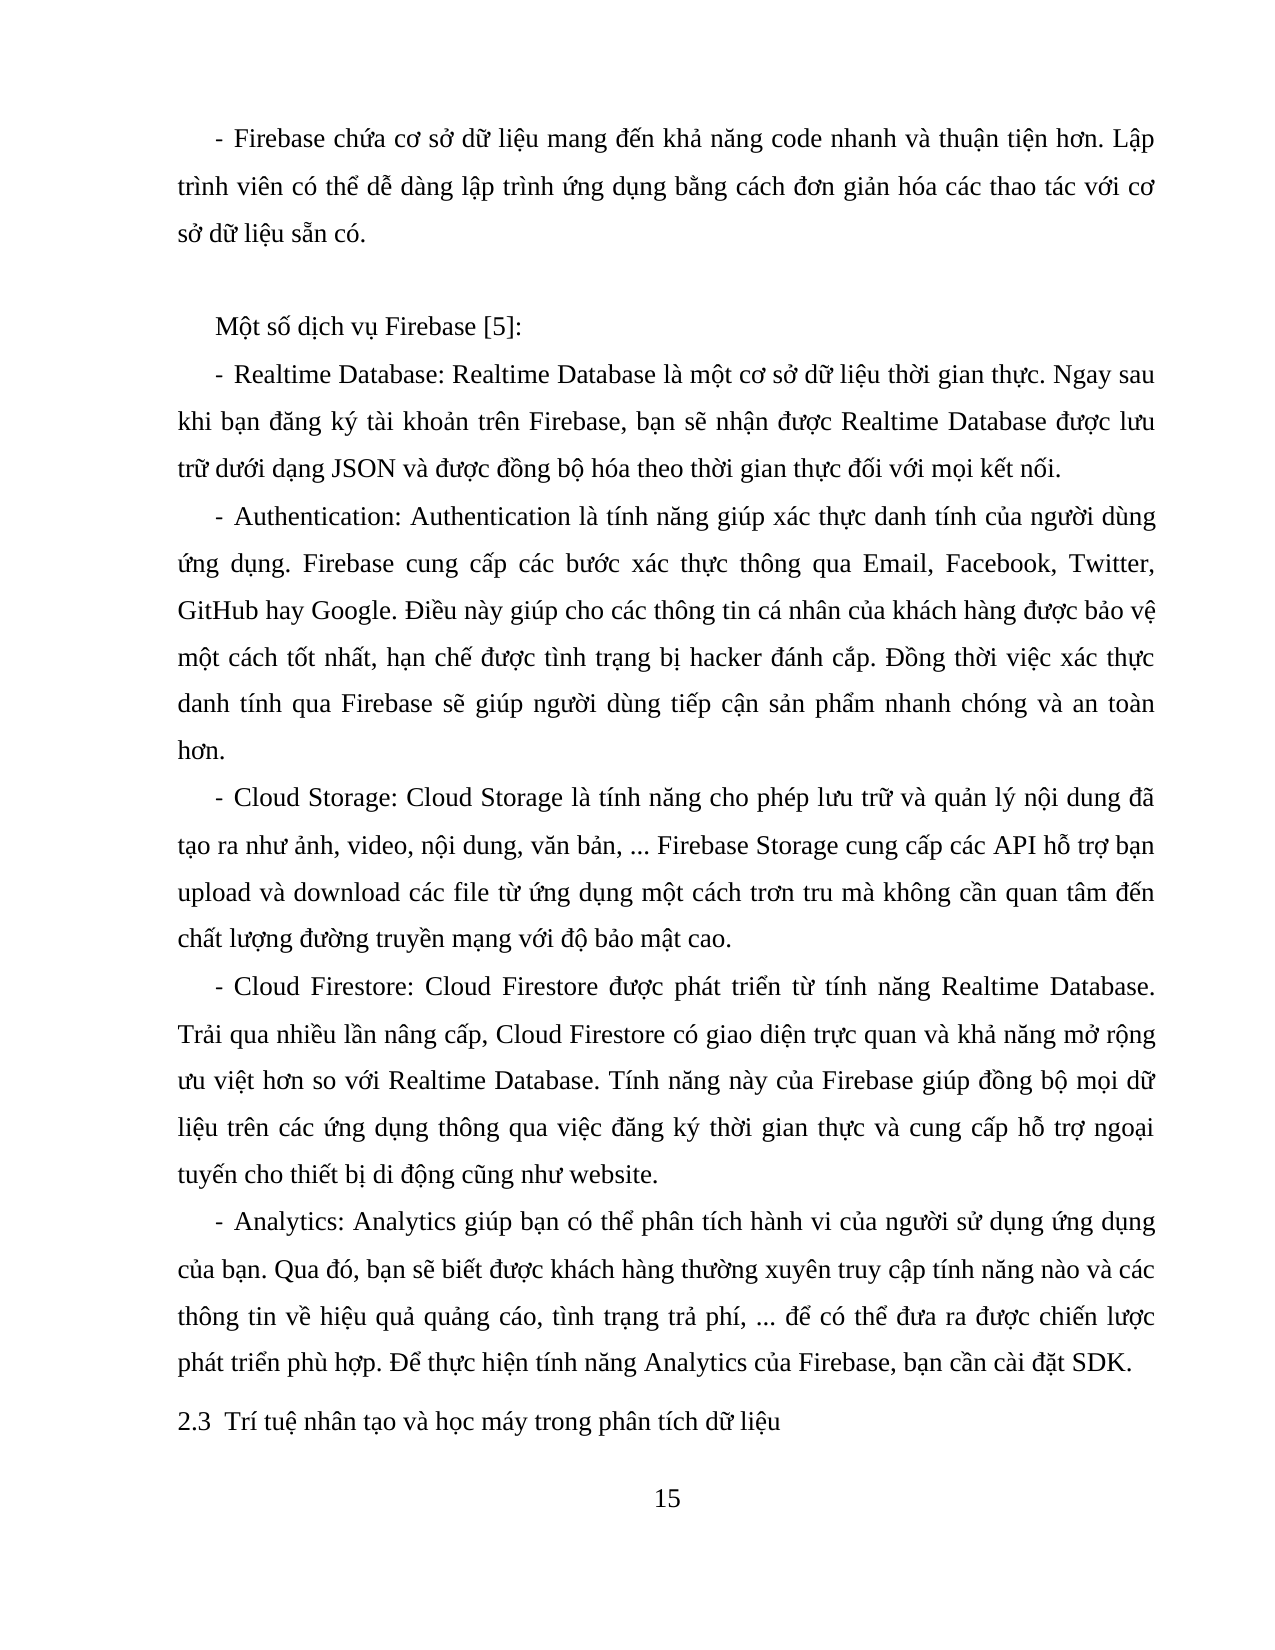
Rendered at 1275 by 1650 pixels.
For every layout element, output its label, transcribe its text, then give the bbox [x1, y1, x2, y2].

text Authentication: Authentication là tính năng giúp xác thực danh tính của người dùng ứng dụng. Firebase cung cấp các bước xác thực thông qua Email, Facebook, Twitter, GitHub hay Google. Điều này giúp cho các thông tin cá nhân của khách hàng được bảo vệ một cách tốt nhất, hạn chế được tình trạng bị hacker đánh cắp. Đồng thời việc xác thực danh tính qua Firebase sẽ giúp người dùng tiếp cận sản phẩm nhanh chóng và an toàn hơn. [177, 499, 1157, 765]
text Analytics: Analytics giúp bạn có thể phân tích hành vi của người sử dụng ứng dụng của bạn. Qua đó, bạn sẽ biết được khách hàng thường xuyên truy cập tính năng nào và các thông tin về hiệu quả quảng cáo, tình trạng trả phí, ... để có thể đưa ra được chiến lược phát triển phù hợp. Để thực hiện tính năng Analytics của Firebase, bạn cần cài đặt SDK. [177, 1204, 1157, 1377]
text Realtime Database: Realtime Database là một cơ sở dữ liệu thời gian thực. Ngay sau khi bạn đăng ký tài khoản trên Firebase, bạn sẽ nhận được Realtime Database được lưu trữ dưới dạng JSON và được đồng bộ hóa theo thời gian thực đối với mọi kết nối. [177, 357, 1157, 483]
list Một số dịch vụ Firebase [5]: [215, 310, 1157, 341]
subtitle Trí tuệ nhân tạo và học máy trong phân tích dữ liệu [177, 1405, 1157, 1437]
text Cloud Firestore: Cloud Firestore được phát triển từ tính năng Realtime Database. Trải qua nhiều lần nâng cấp, Cloud Firestore có giao diện trực quan và khả năng mở rộng ưu việt hơn so với Realtime Database. Tính năng này của Firebase giúp đồng bộ mọi dữ liệu trên các ứng dụng thông qua việc đăng ký thời gian thực và cung cấp hỗ trợ ngoại tuyến cho thiết bị di động cũng như website. [177, 969, 1157, 1189]
text Firebase chứa cơ sở dữ liệu mang đến khả năng code nhanh và thuận tiện hơn. Lập trình viên có thể dễ dàng lập trình ứng dụng bằng cách đơn giản hóa các thao tác với cơ sở dữ liệu sẵn có. [177, 122, 1157, 248]
text Cloud Storage: Cloud Storage là tính năng cho phép lưu trữ và quản lý nội dung đã tạo ra như ảnh, video, nội dung, văn bản, ... Firebase Storage cung cấp các API hỗ trợ bạn upload và download các file từ ứng dụng một cách trơn tru mà không cần quan tâm đến chất lượng đường truyền mạng với độ bảo mật cao. [177, 781, 1157, 954]
